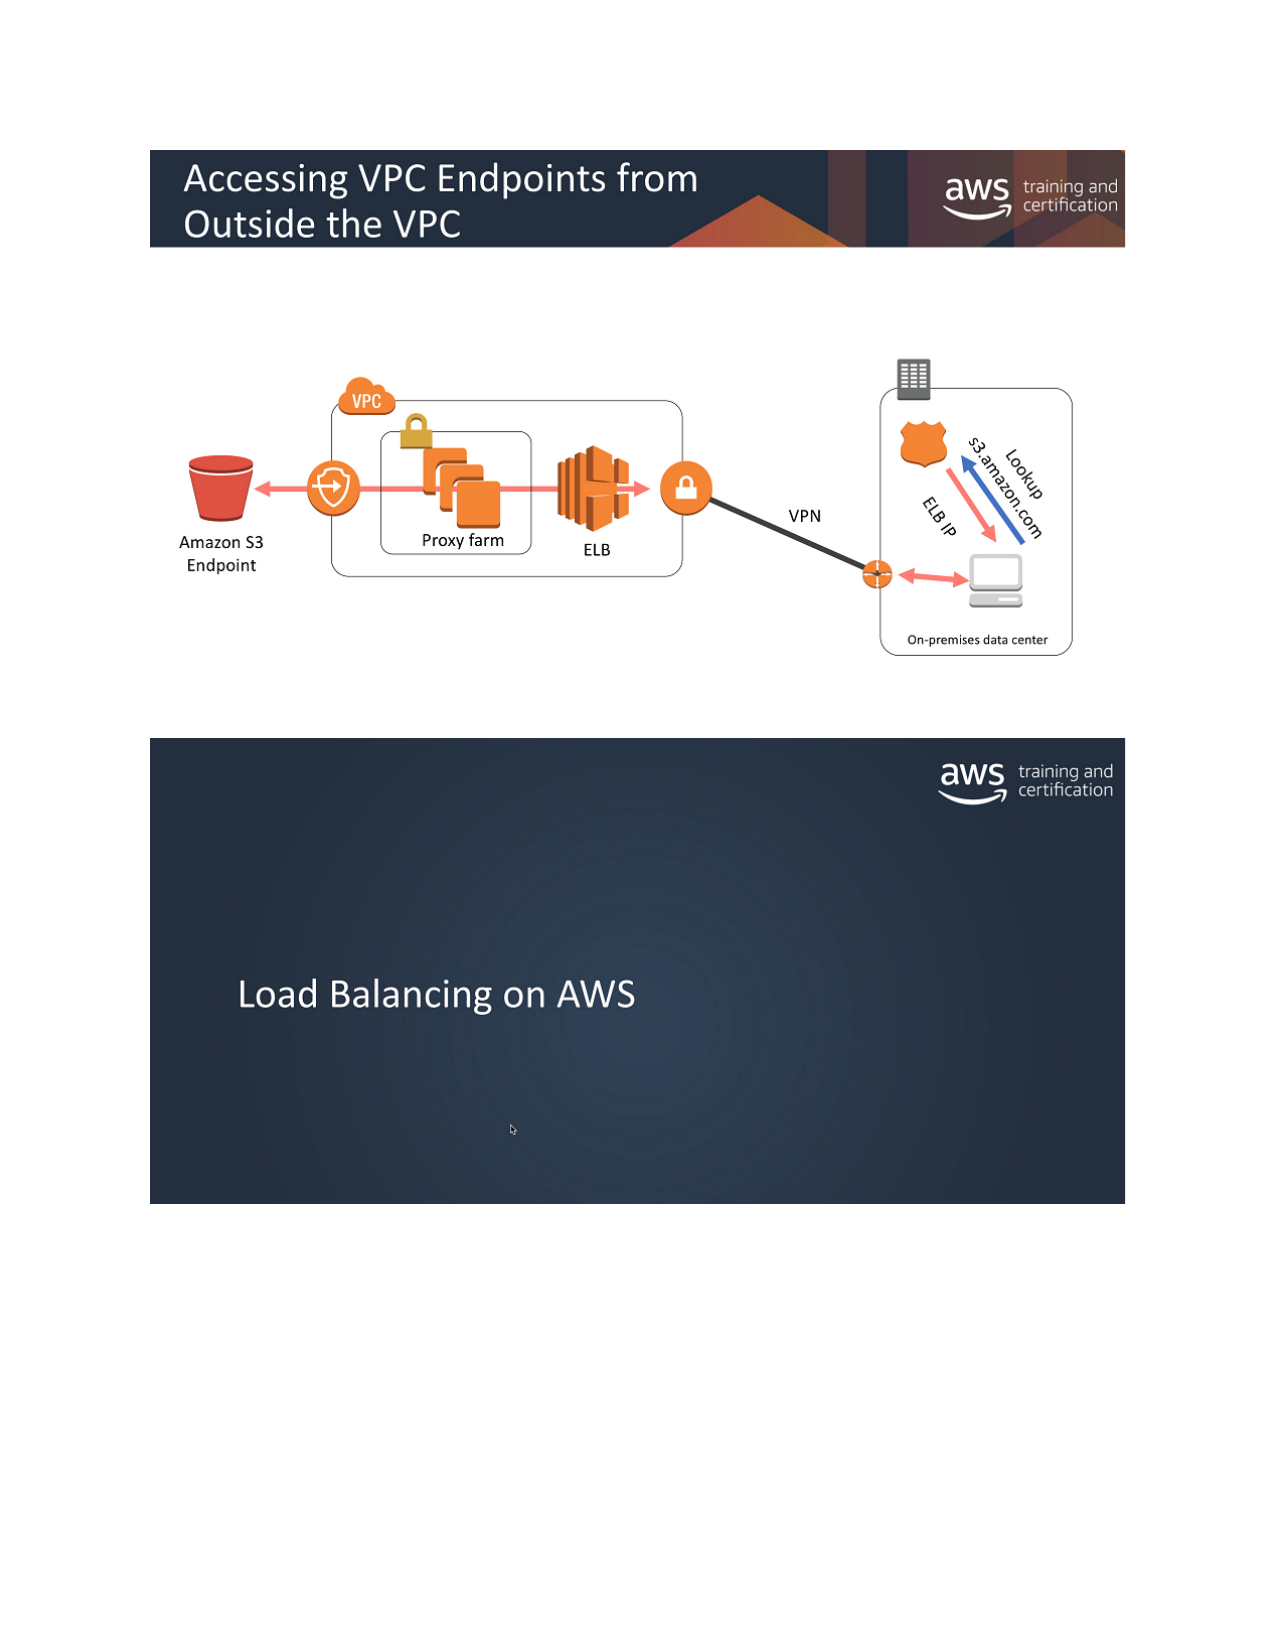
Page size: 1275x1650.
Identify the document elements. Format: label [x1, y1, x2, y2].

picture [150, 150, 1125, 673]
picture [150, 738, 1125, 1204]
